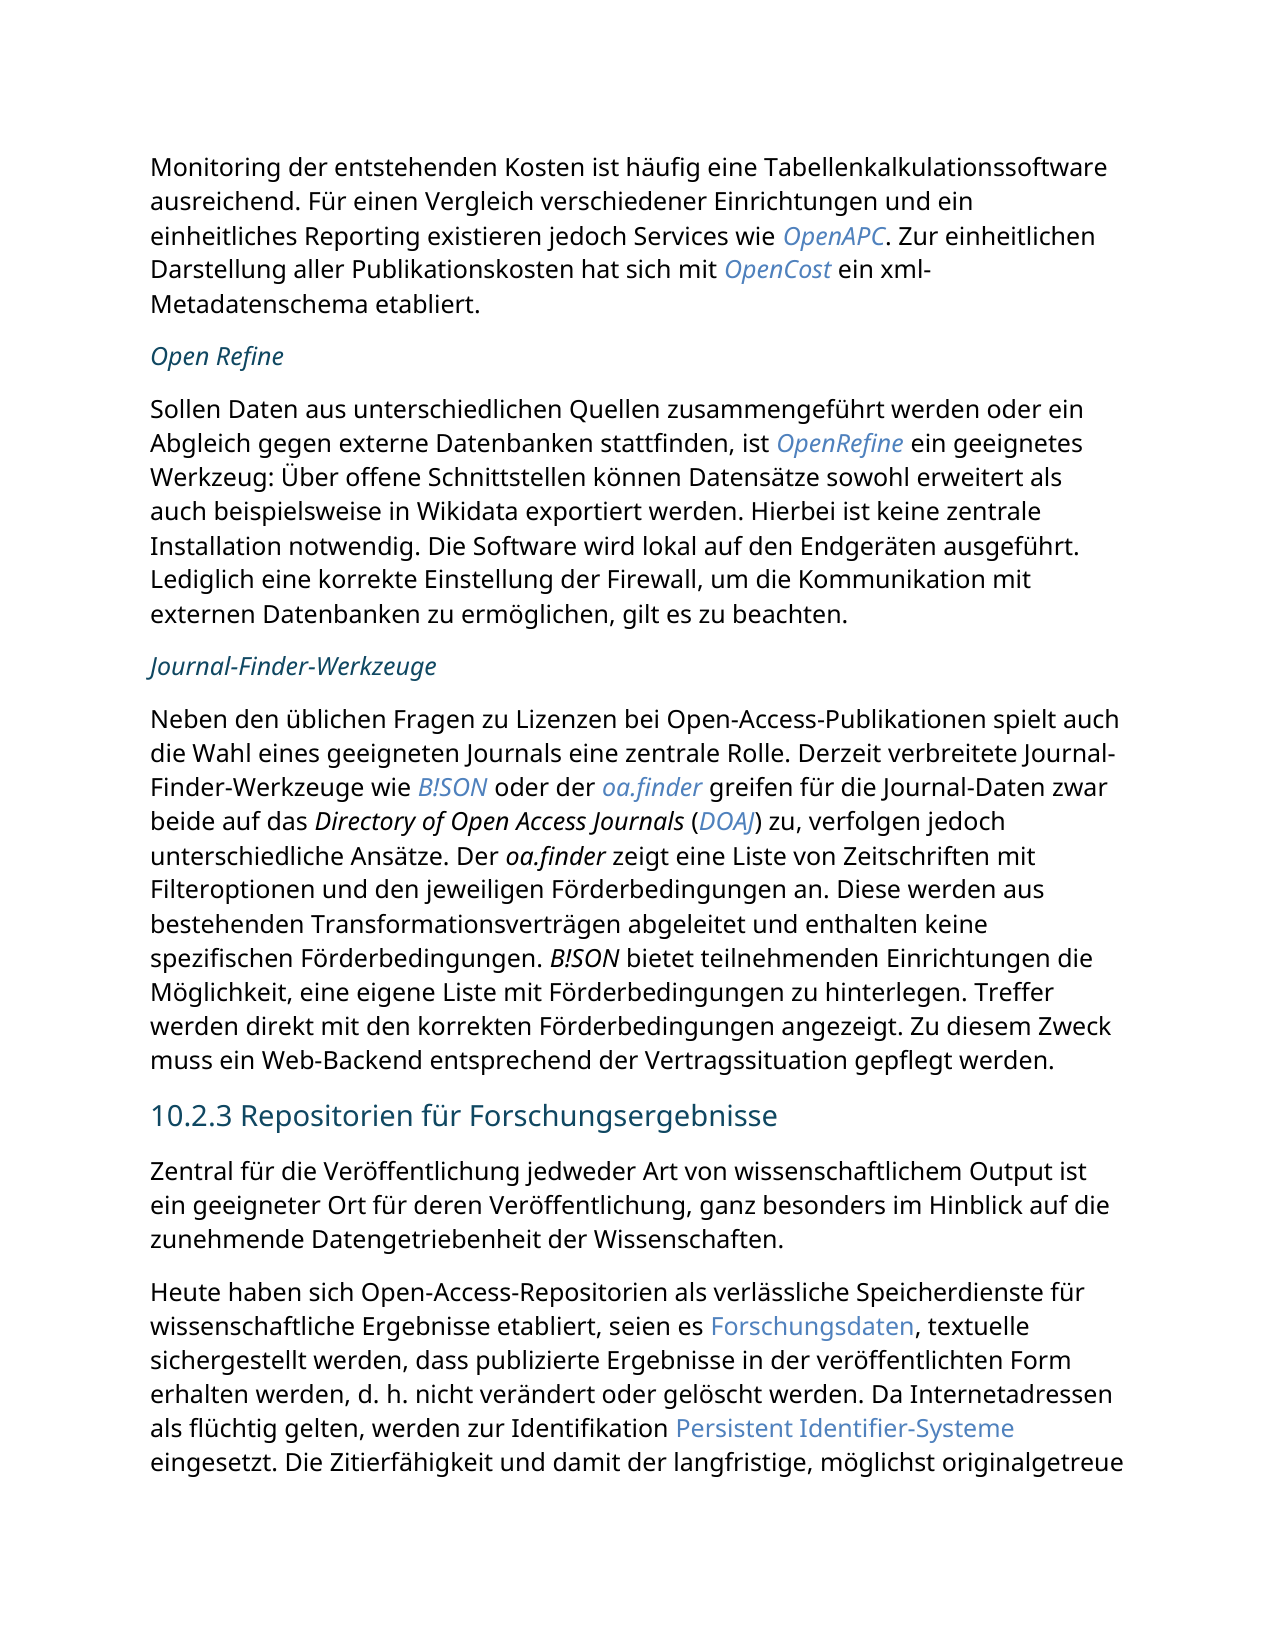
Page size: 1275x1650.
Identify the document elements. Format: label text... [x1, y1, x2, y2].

text Zentral für die Veröffentlichung jedweder Art von wissenschaftlichem Output ist ein geeigneter Ort für deren Veröffentlichung, ganz besonders im Hinblick auf die zunehmende Datengetriebenheit der Wissenschaften. [150, 1154, 1125, 1256]
text Neben den üblichen Fragen zu Lizenzen bei Open-Access-Publikationen spielt auch die Wahl eines geeigneten Journals eine zentrale Rolle. Derzeit verbreitete Journal-Finder-Werkzeuge wie B!SON oder der oa.finder greifen für die Journal-Daten zwar beide auf das Directory of Open Access Journals (DOAJ) zu, verfolgen jedoch unterschiedliche Ansätze. Der oa.finder zeigt eine Liste von Zeitschriften mit Filteroptionen und den jeweiligen Förderbedingungen an. Diese werden aus bestehenden Transformationsverträgen abgeleitet und enthalten keine spezifischen Förderbedingungen. B!SON bietet teilnehmenden Einrichtungen die Möglichkeit, eine eigene Liste mit Förderbedingungen zu hinterlegen. Treffer werden direkt mit den korrekten Förderbedingungen angezeigt. Zu diesem Zweck muss ein Web-Backend entsprechend der Vertragssituation gepflegt werden. [150, 702, 1125, 1077]
subtitle 10.2.3 Repositorien für Forschungsergebnisse [150, 1095, 1125, 1135]
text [150, 150, 1125, 320]
subtitle Open Refine [150, 339, 1125, 373]
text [150, 1275, 1125, 1479]
subtitle Journal-Finder-Werkzeuge [150, 649, 1125, 683]
text Sollen Daten aus unterschiedlichen Quellen zusammengeführt werden oder ein Abgleich gegen externe Datenbanken stattfinden, ist OpenRefine ein geeignetes Werkzeug: Über offene Schnittstellen können Datensätze sowohl erweitert als auch beispielsweise in Wikidata exportiert werden. Hierbei ist keine zentrale Installation notwendig. Die Software wird lokal auf den Endgeräten ausgeführt. Lediglich eine korrekte Einstellung der Firewall, um die Kommunikation mit externen Datenbanken zu ermöglichen, gilt es zu beachten. [150, 392, 1125, 630]
